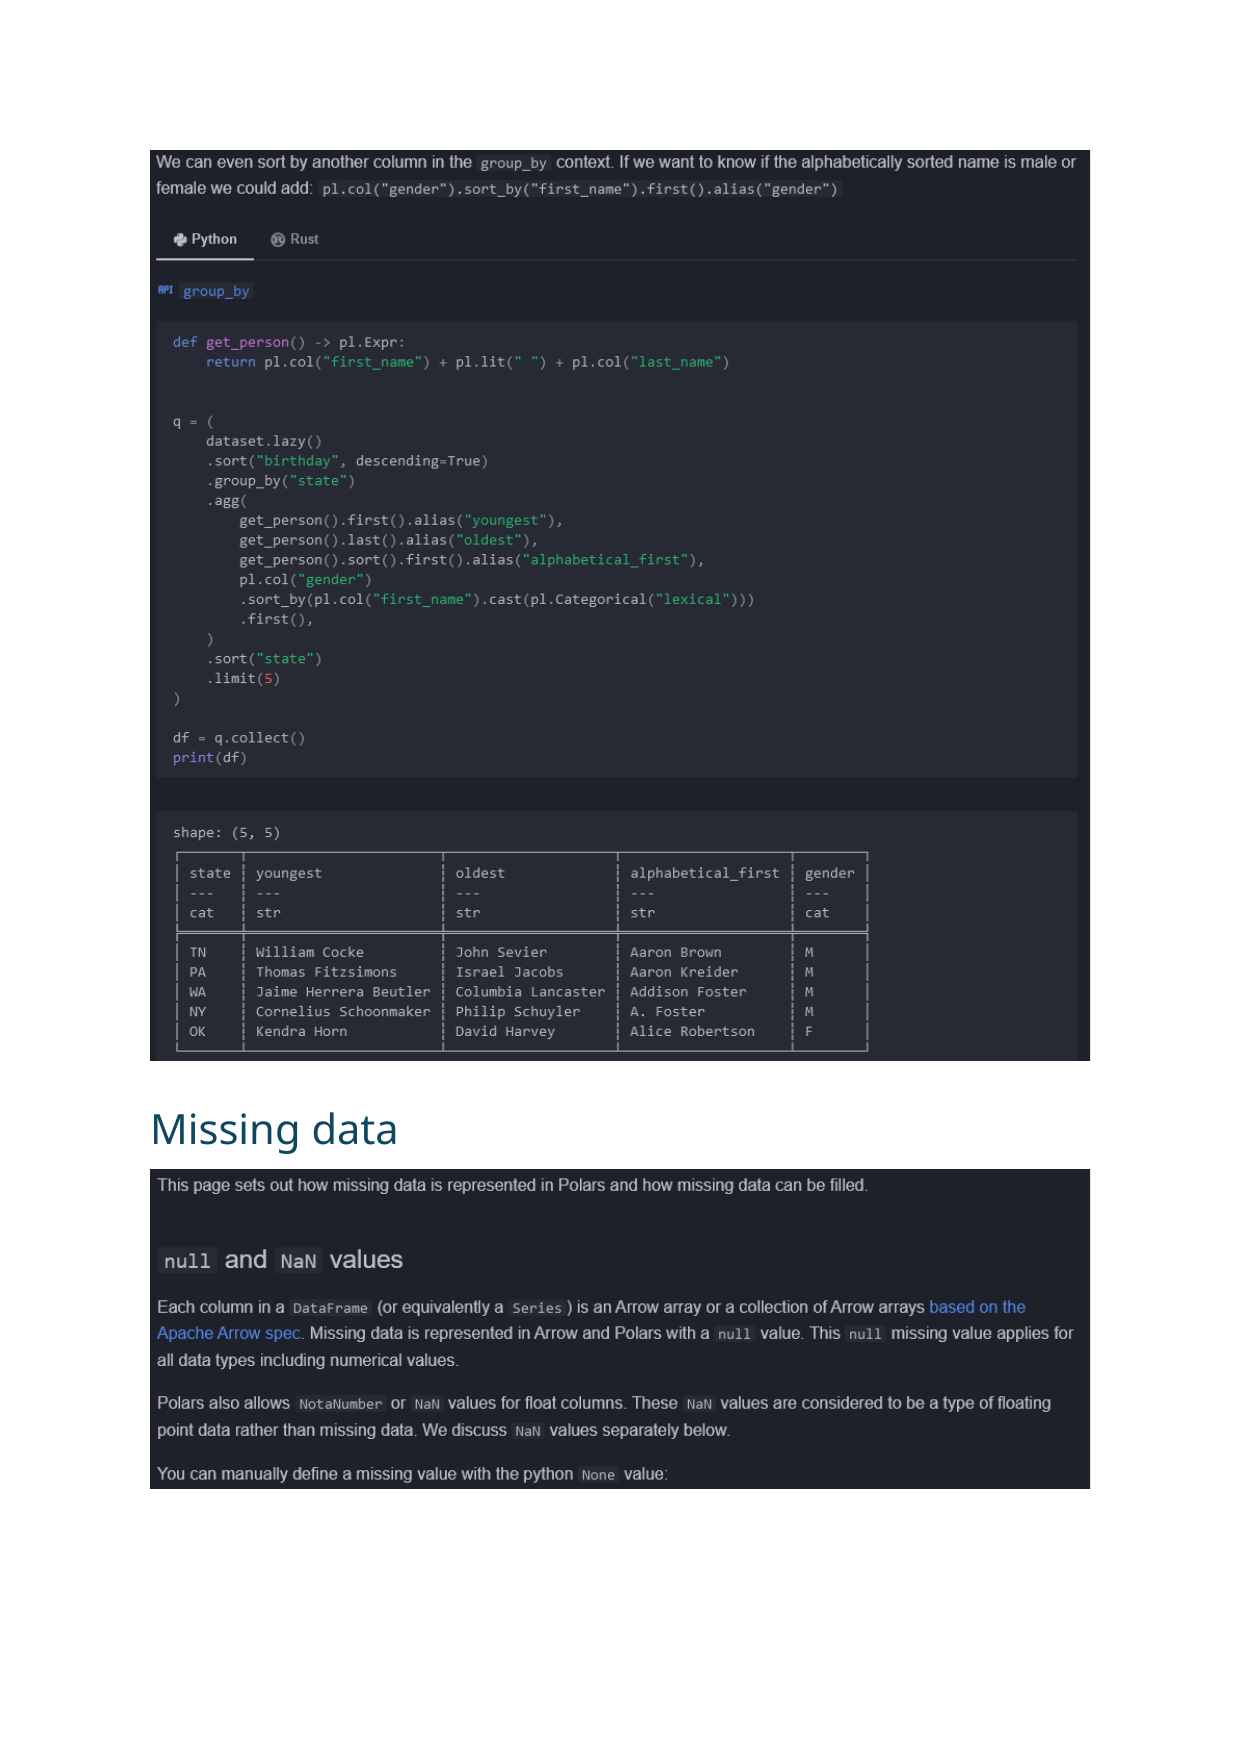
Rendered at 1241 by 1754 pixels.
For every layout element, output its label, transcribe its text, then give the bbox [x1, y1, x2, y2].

subtitle Missing data [150, 1100, 1090, 1157]
picture [150, 150, 1091, 1061]
picture [150, 1169, 1091, 1489]
